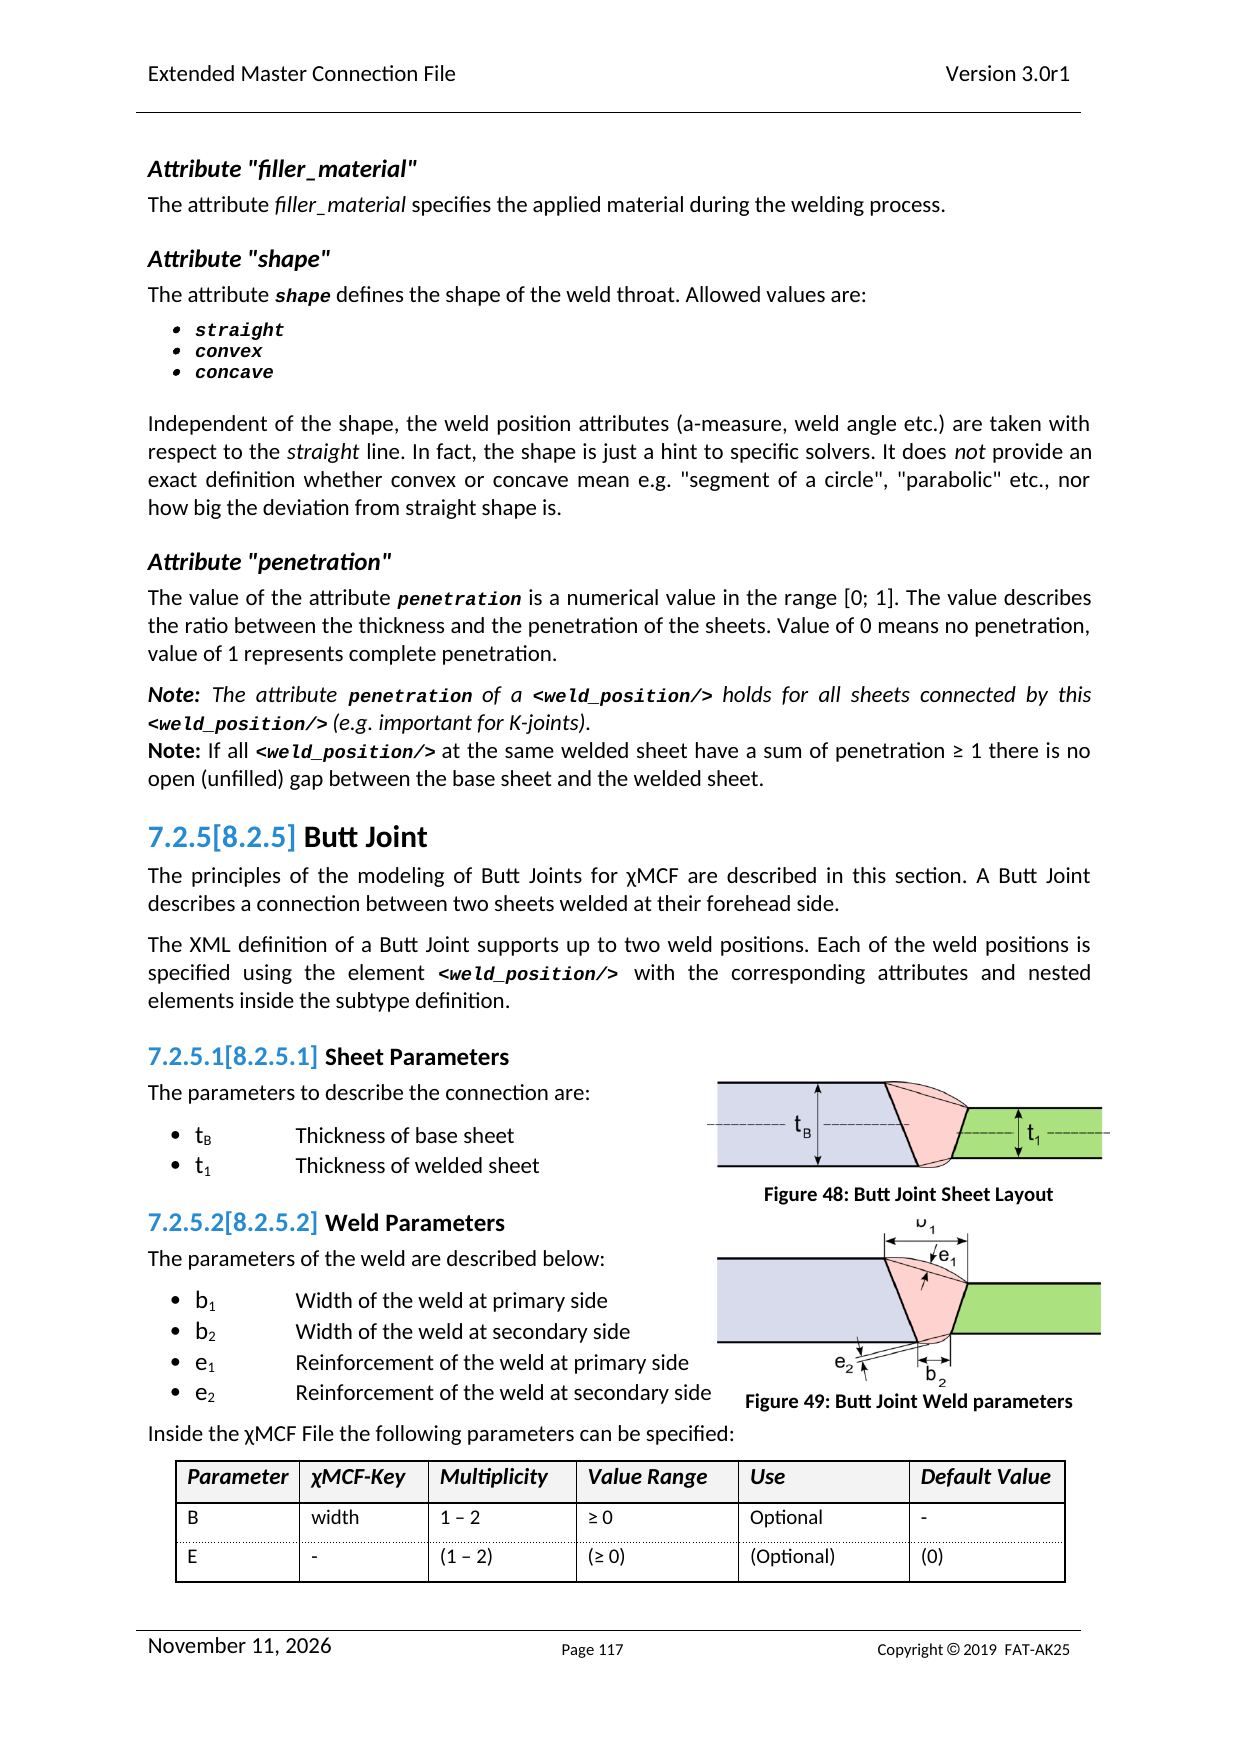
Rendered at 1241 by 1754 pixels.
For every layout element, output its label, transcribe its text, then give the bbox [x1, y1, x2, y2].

list straight [171, 321, 1092, 342]
subtitle The attribute filler_material specifies the applied material during the welding process. [148, 190, 1092, 218]
subtitle Weld Parameters [148, 1205, 717, 1238]
list tB Thickness of base sheet [171, 1119, 707, 1149]
subtitle Attribute "shape" [148, 243, 1092, 274]
text Independent of the shape, the weld position attributes (a-measure, weld angle etc.) are taken with respect to the straight line. In fact, the shape is just a hint to specific solvers. It does not provide an exact definition whether convex or concave mean e.g. "segment of a circle", "parabolic" etc., nor how big the deviation from straight shape is. [148, 409, 1092, 522]
text The value of the attribute penetration is a numerical value in the range [0; 1]. The value describes the ratio between the thickness and the penetration of the sheets. Value of 0 means no penetration, value of 1 represents complete penetration. [148, 583, 1092, 667]
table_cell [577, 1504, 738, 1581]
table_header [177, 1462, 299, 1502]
list b1 Width of the weld at primary side [171, 1284, 717, 1315]
text The principles of the modeling of Butt Joints for χMCF are described in this section. A Butt Joint describes a connection between two sheets welded at their forehead side. [148, 861, 1092, 917]
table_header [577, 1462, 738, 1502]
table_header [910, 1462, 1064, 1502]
subtitle Attribute "filler_material" [148, 154, 1092, 184]
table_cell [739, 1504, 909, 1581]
text The attribute shape defines the shape of the weld throat. Allowed values are: [148, 280, 1092, 308]
text Inside the χMCF File the following parameters can be specified: [148, 1419, 1092, 1447]
list b2 Width of the weld at secondary side [171, 1315, 717, 1346]
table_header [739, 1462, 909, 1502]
text The parameters of the weld are described below: [148, 1244, 717, 1272]
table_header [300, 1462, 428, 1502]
subtitle Butt Joint [148, 817, 1092, 855]
list t1 Thickness of welded sheet [171, 1149, 1092, 1180]
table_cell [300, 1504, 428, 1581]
text Note: If all <weld_position/> at the same welded sheet have a sum of penetration ≥ 1 there is no open (unfilled) gap between the base sheet and the welded sheet. [148, 736, 1092, 792]
list concave [171, 363, 1092, 384]
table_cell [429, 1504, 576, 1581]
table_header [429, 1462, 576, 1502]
picture [717, 1220, 1101, 1387]
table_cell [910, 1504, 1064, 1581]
subtitle Sheet Parameters [148, 1039, 1092, 1072]
text Note: The attribute penetration of a <weld_position/> holds for all sheets connected by this <weld_position/> (e.g. important for K-joints). [148, 680, 1092, 736]
picture [707, 1081, 1110, 1168]
text The parameters to describe the connection are: [148, 1078, 1092, 1106]
list e1 Reinforcement of the weld at primary side [171, 1346, 717, 1376]
list e2 Reinforcement of the weld at secondary side [171, 1376, 717, 1407]
text The XML definition of a Butt Joint supports up to two weld positions. Each of the weld positions is specified using the element <weld_position/> with the corresponding attributes and nested elements inside the subtype definition. [148, 930, 1092, 1014]
subtitle Attribute "penetration" [148, 547, 1092, 577]
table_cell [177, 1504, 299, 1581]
list convex [171, 342, 1092, 363]
